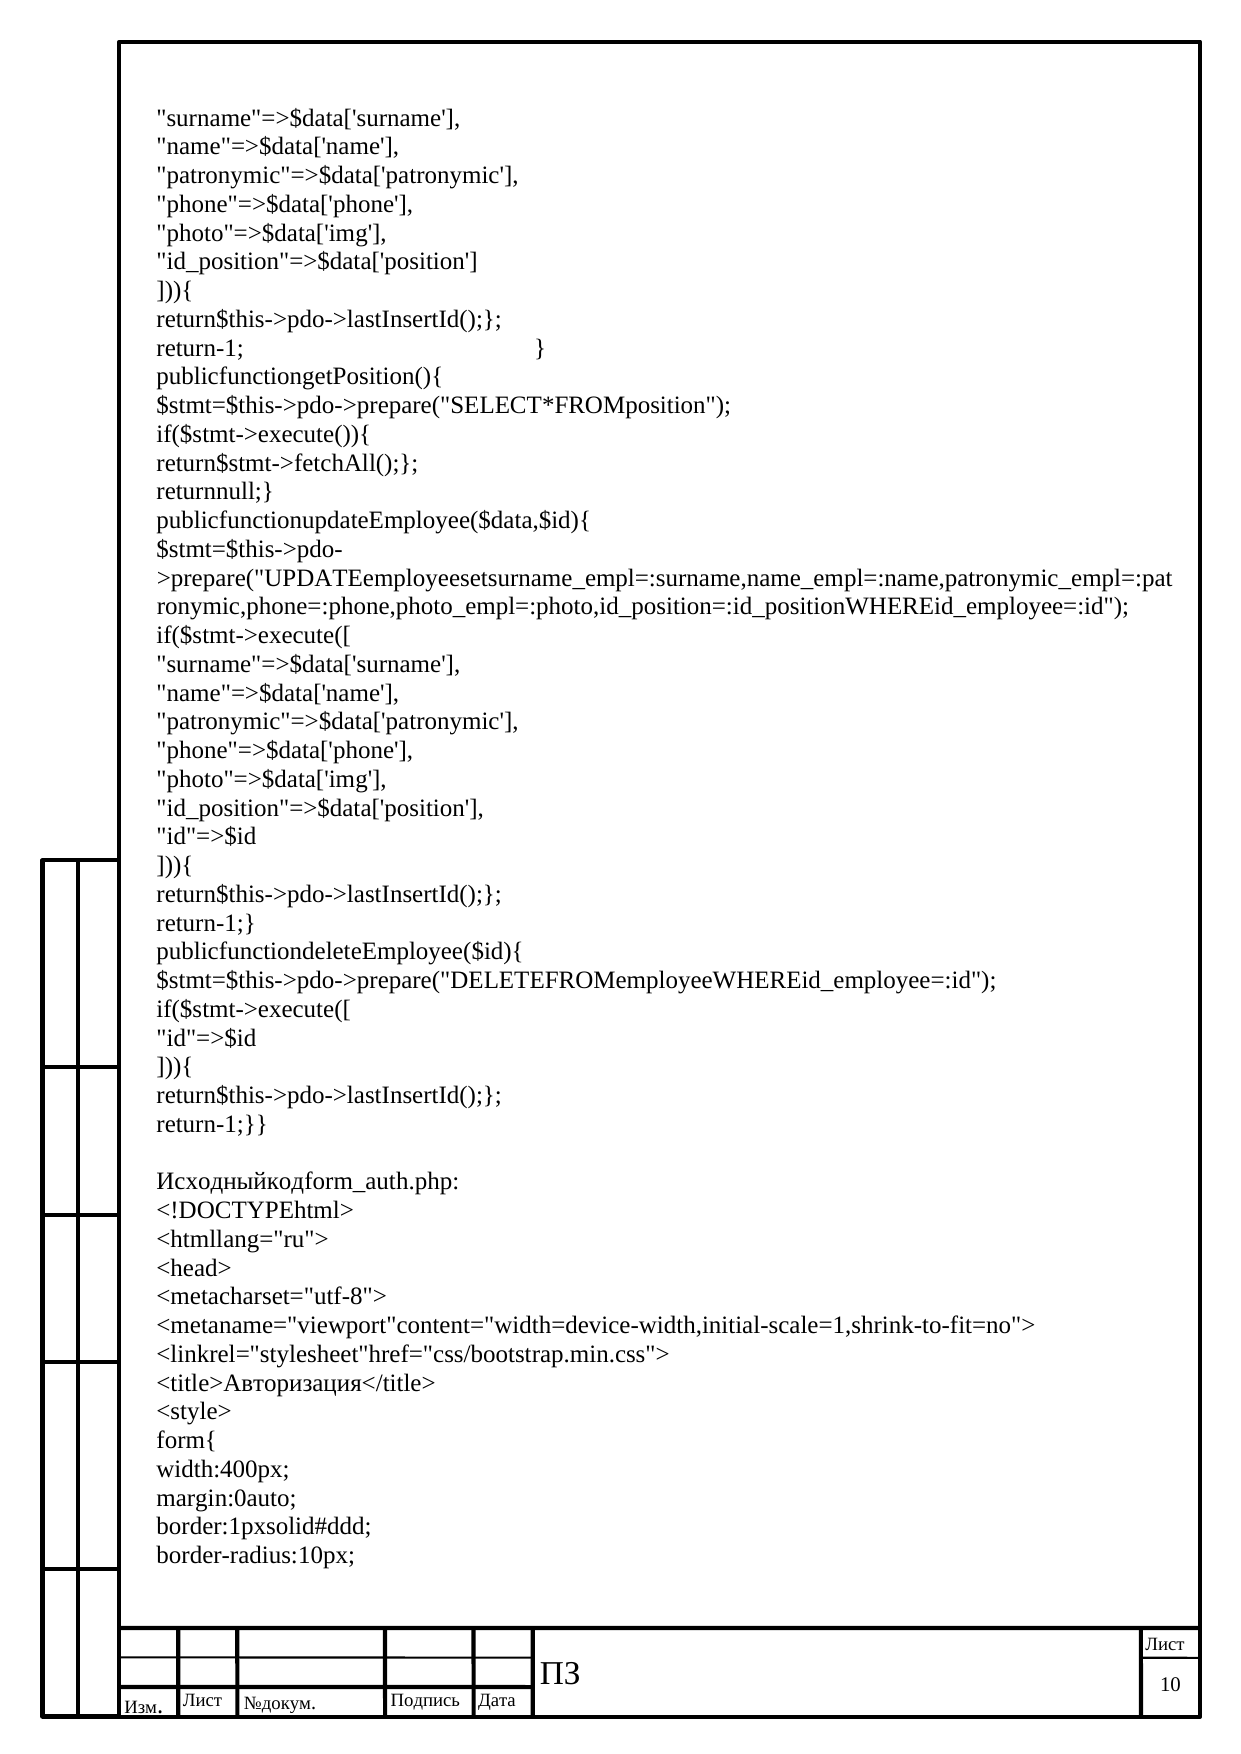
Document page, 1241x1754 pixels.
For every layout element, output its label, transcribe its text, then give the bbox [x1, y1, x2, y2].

text return$this->pdo->lastInsertId();}; [156, 1080, 1178, 1109]
text return$this->pdo->lastInsertId();}; [156, 879, 1178, 908]
text "patronymic"=>$data['patronymic'], [156, 706, 1178, 735]
text "surname"=>$data['surname'], [156, 103, 1178, 131]
text "id_position"=>$data['position'] [156, 246, 1178, 275]
text return-1; } [156, 333, 1178, 361]
text "id"=>$id [156, 1023, 1178, 1051]
text <style> [156, 1396, 1178, 1425]
text form{ [156, 1425, 1178, 1454]
text <metacharset="utf-8"> [156, 1281, 1178, 1310]
text $stmt=$this->pdo->prepare("DELETEFROMemployeeWHEREid_employee=:id"); [156, 965, 1178, 994]
text <head> [156, 1253, 1178, 1281]
text "phone"=>$data['phone'], [156, 735, 1178, 764]
text return$stmt->fetchAll();}; [156, 448, 1178, 476]
text if($stmt->execute([ [156, 620, 1178, 649]
text Исходныйкодform_auth.php: [156, 1166, 1178, 1195]
text if($stmt->execute([ [156, 994, 1178, 1023]
text return-1;}} [156, 1109, 1178, 1138]
text width:400px; [156, 1454, 1178, 1483]
text border-radius:10px; [156, 1540, 1178, 1569]
text publicfunctiongetPosition(){ [156, 361, 1178, 390]
text if($stmt->execute()){ [156, 419, 1178, 448]
text publicfunctionupdateEmployee($data,$id){ [156, 505, 1178, 534]
text margin:0auto; [156, 1483, 1178, 1511]
text "name"=>$data['name'], [156, 678, 1178, 706]
text returnnull;} [156, 476, 1178, 505]
text publicfunctiondeleteEmployee($id){ [156, 936, 1178, 965]
text <metaname="viewport"content="width=device-width,initial-scale=1,shrink-to-fit=no"> [156, 1310, 1178, 1339]
text <linkrel="stylesheet"href="css/bootstrap.min.css"> [156, 1339, 1178, 1368]
text "name"=>$data['name'], [156, 131, 1178, 160]
text $stmt=$this->pdo->prepare("UPDATEemployeesetsurname_empl=:surname,name_empl=:name,patronymic_empl=:patronymic,phone=:phone,photo_empl=:photo,id_position=:id_positionWHEREid_employee=:id"); [156, 534, 1178, 620]
text "photo"=>$data['img'], [156, 764, 1178, 793]
text <htmllang="ru"> [156, 1224, 1178, 1253]
text ])){ [156, 850, 1178, 879]
text "surname"=>$data['surname'], [156, 649, 1178, 678]
text "phone"=>$data['phone'], [156, 189, 1178, 218]
text border:1pxsolid#ddd; [156, 1511, 1178, 1540]
text <title>Авторизация</title> [156, 1368, 1178, 1396]
text return-1;} [156, 908, 1178, 936]
text "id"=>$id [156, 821, 1178, 850]
text ])){ [156, 275, 1178, 304]
text $stmt=$this->pdo->prepare("SELECT*FROMposition"); [156, 390, 1178, 419]
text return$this->pdo->lastInsertId();}; [156, 304, 1178, 333]
text <!DOCTYPEhtml> [156, 1195, 1178, 1224]
text "patronymic"=>$data['patronymic'], [156, 160, 1178, 189]
text "photo"=>$data['img'], [156, 218, 1178, 246]
text ])){ [156, 1051, 1178, 1080]
text "id_position"=>$data['position'], [156, 793, 1178, 821]
